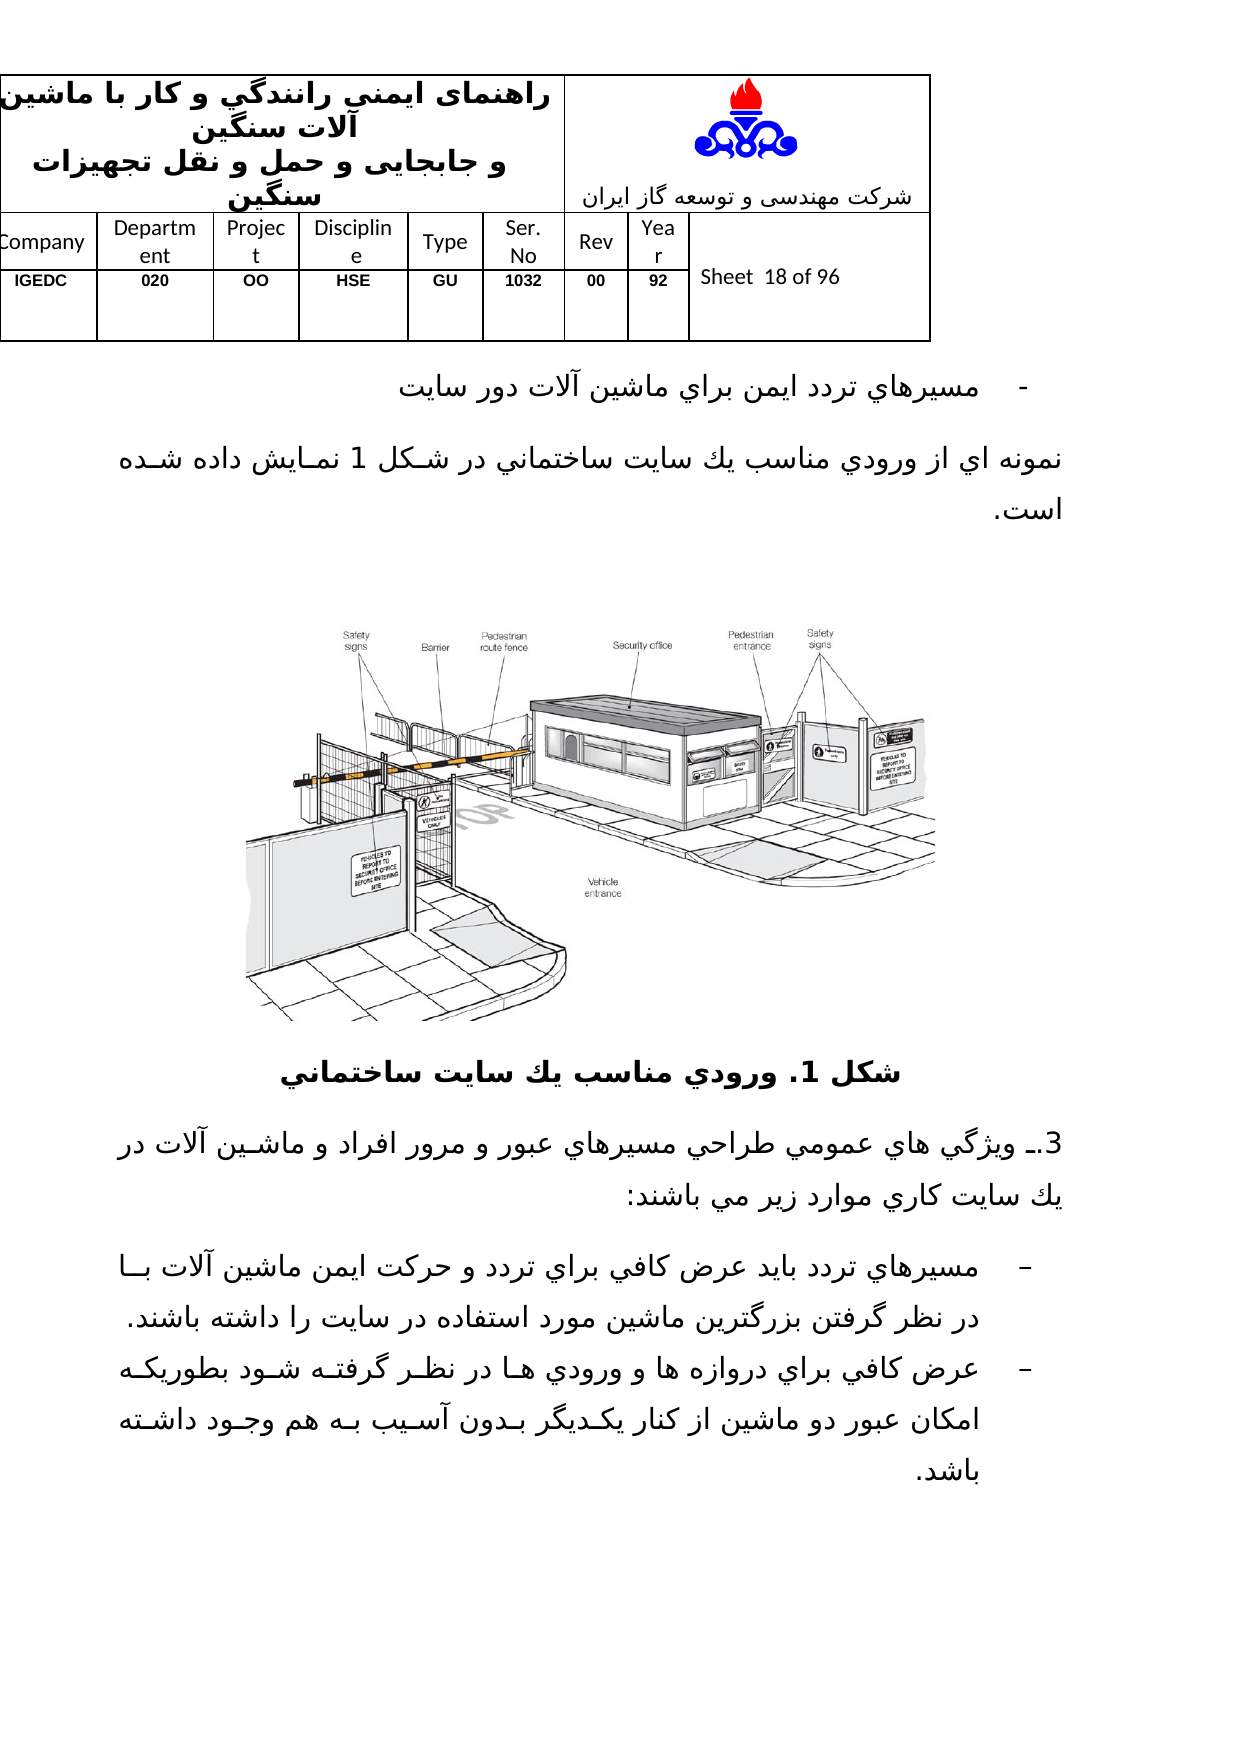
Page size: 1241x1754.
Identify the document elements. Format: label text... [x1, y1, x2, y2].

text شكل 1. ورودي مناسب يك سايت ساختماني [118, 1055, 1063, 1089]
text 3. ويژگي هاي عمومي طراحي مسيرهاي عبور و مرور افراد و ماشين آلات در يك سايت كاري موارد زير مي باشند: [118, 1127, 1063, 1212]
picture [684, 77, 810, 159]
list عرض كافي براي دروازه ها و ورودي ها در نظر گرفته شود بطوريكه امكان عبور دو ماشين از كنار يكديگر بدون آسيب به هم وجود داشته باشد. [118, 1351, 1018, 1487]
list مسيرهاي تردد ايمن براي ماشين آلات دور سايت [118, 369, 1018, 403]
text نمونه اي از ورودي مناسب يك سايت ساختماني در شكل 1 نمايش داده شده است. [118, 441, 1063, 526]
list مسيرهاي تردد بايد عرض كافي براي تردد و حركت ايمن ماشين آلات با در نظر گرفتن بزرگترين ماشين مورد استفاده در سايت را داشته باشند. [118, 1249, 1018, 1334]
